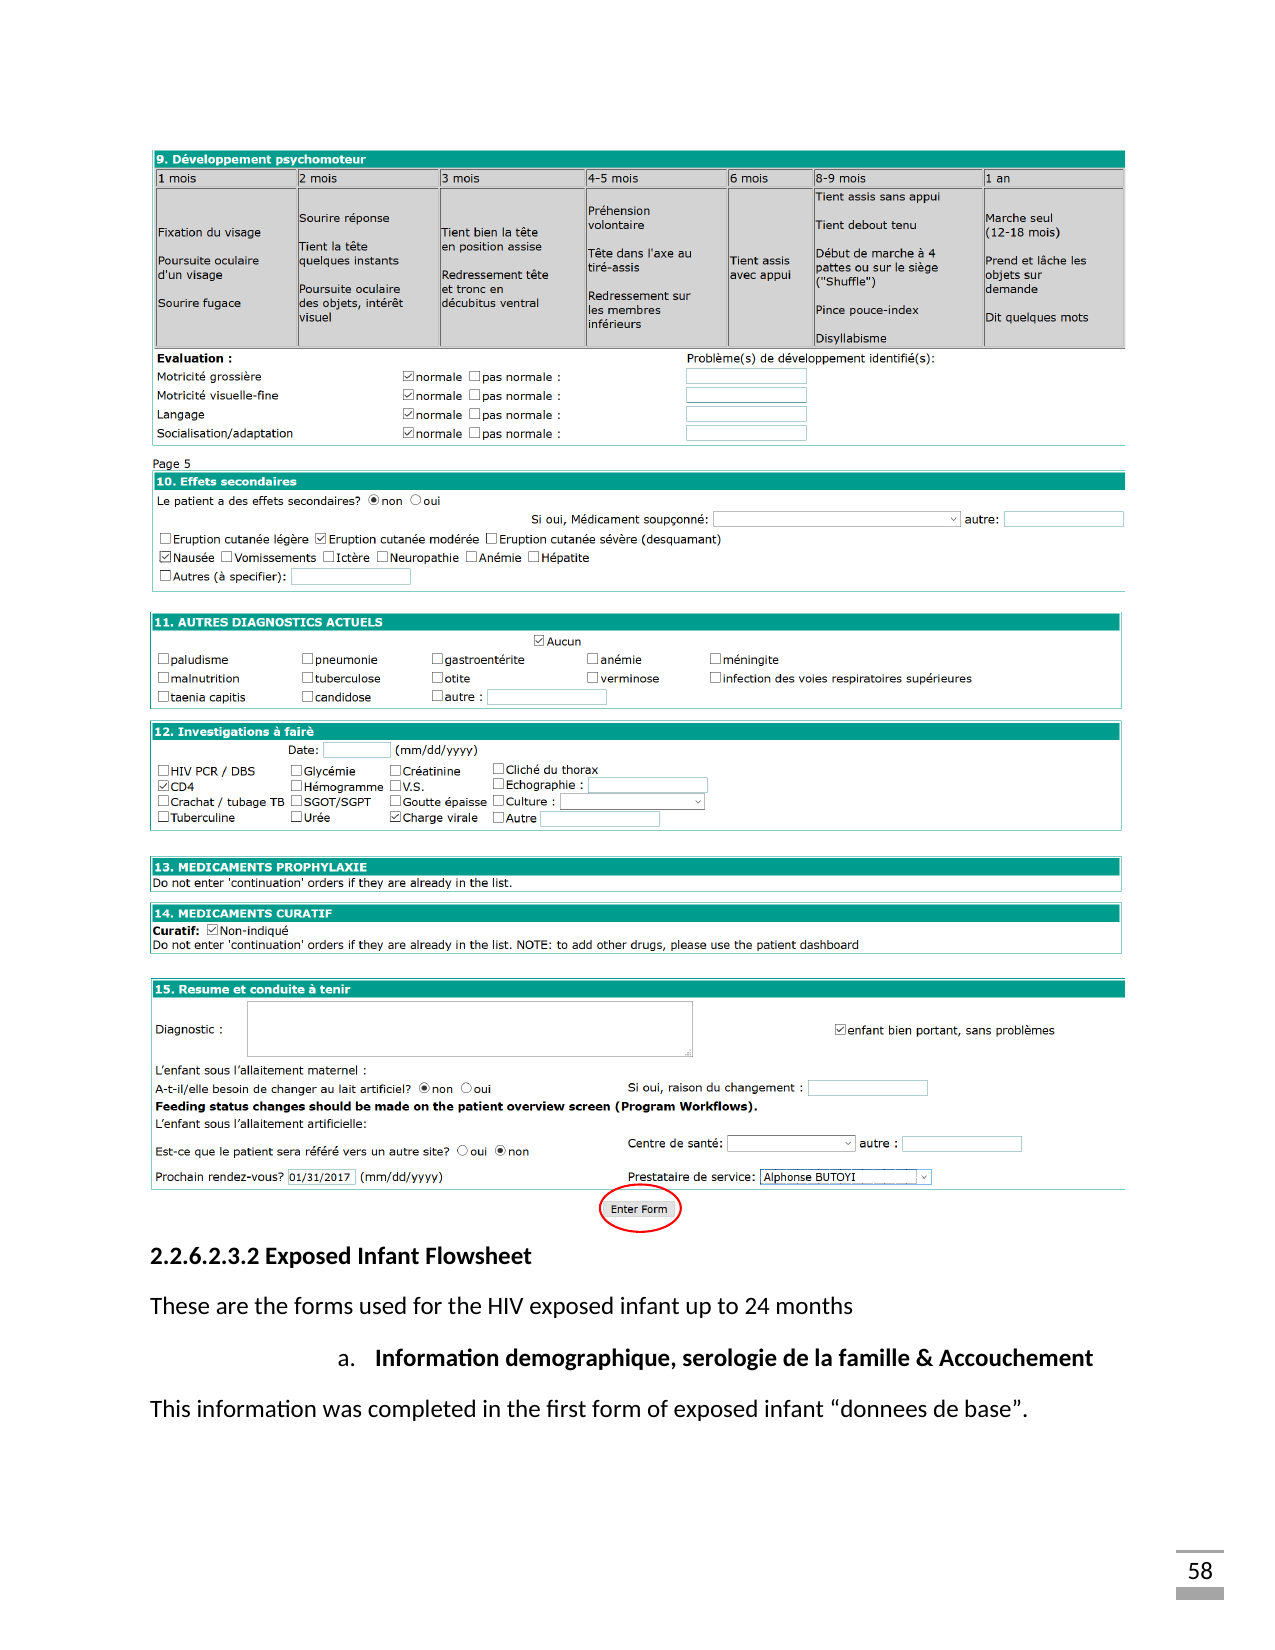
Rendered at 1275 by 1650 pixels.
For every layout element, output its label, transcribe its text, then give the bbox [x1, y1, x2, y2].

list Information demographique, serologie de la famille & Accouchement [337, 1342, 1125, 1372]
text These are the forms used for the HIV exposed infant up to 24 months [150, 1290, 1125, 1321]
text This information was completed in the first form of exposed infant “donnees de base”. [150, 1393, 1125, 1424]
picture [150, 150, 1125, 592]
text 2.2.6.2.3.2 Exposed Infant Flowsheet [150, 1241, 1125, 1271]
picture [602, 1186, 679, 1220]
picture [150, 978, 1125, 1220]
picture [150, 612, 1125, 957]
